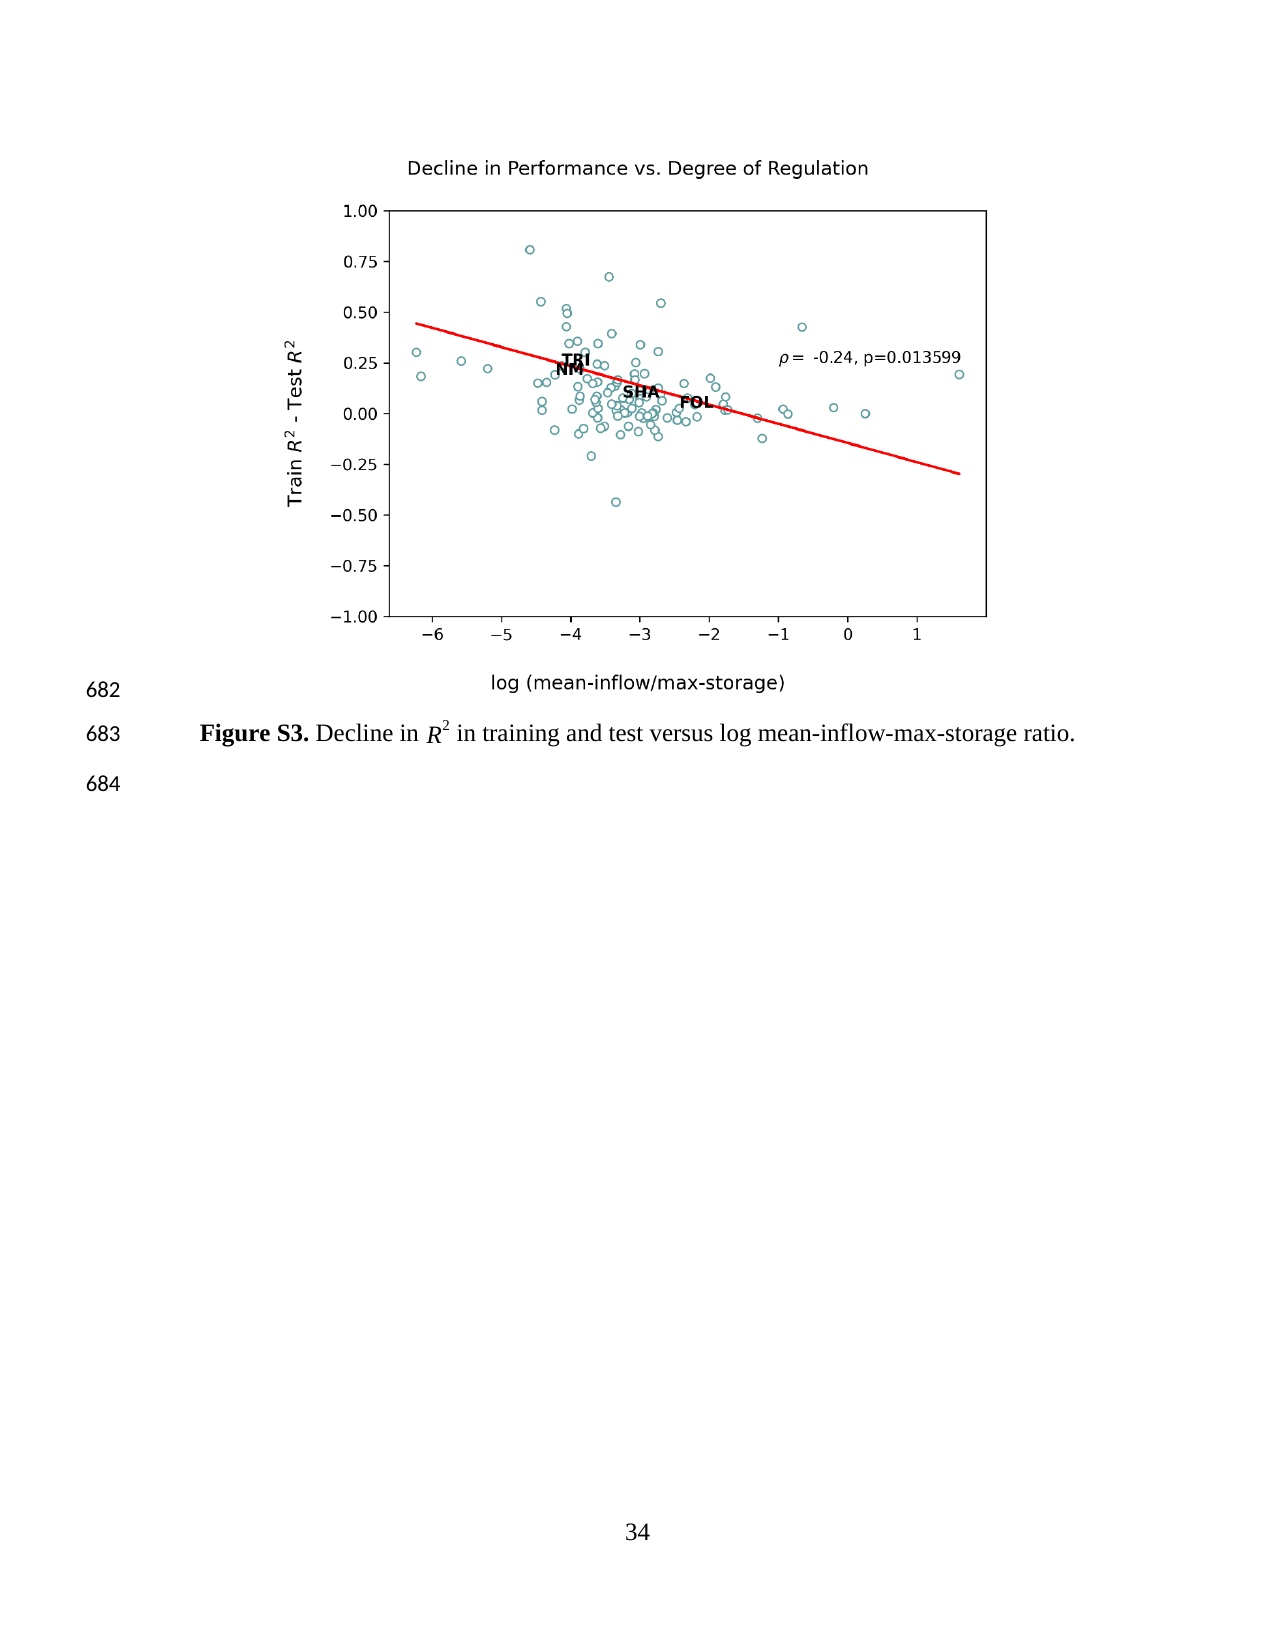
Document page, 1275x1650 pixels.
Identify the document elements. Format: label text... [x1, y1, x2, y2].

text Figure S3. Decline in in training and test versus log mean-inflow-max-storage ratio. [150, 717, 1125, 748]
picture [272, 150, 1003, 698]
